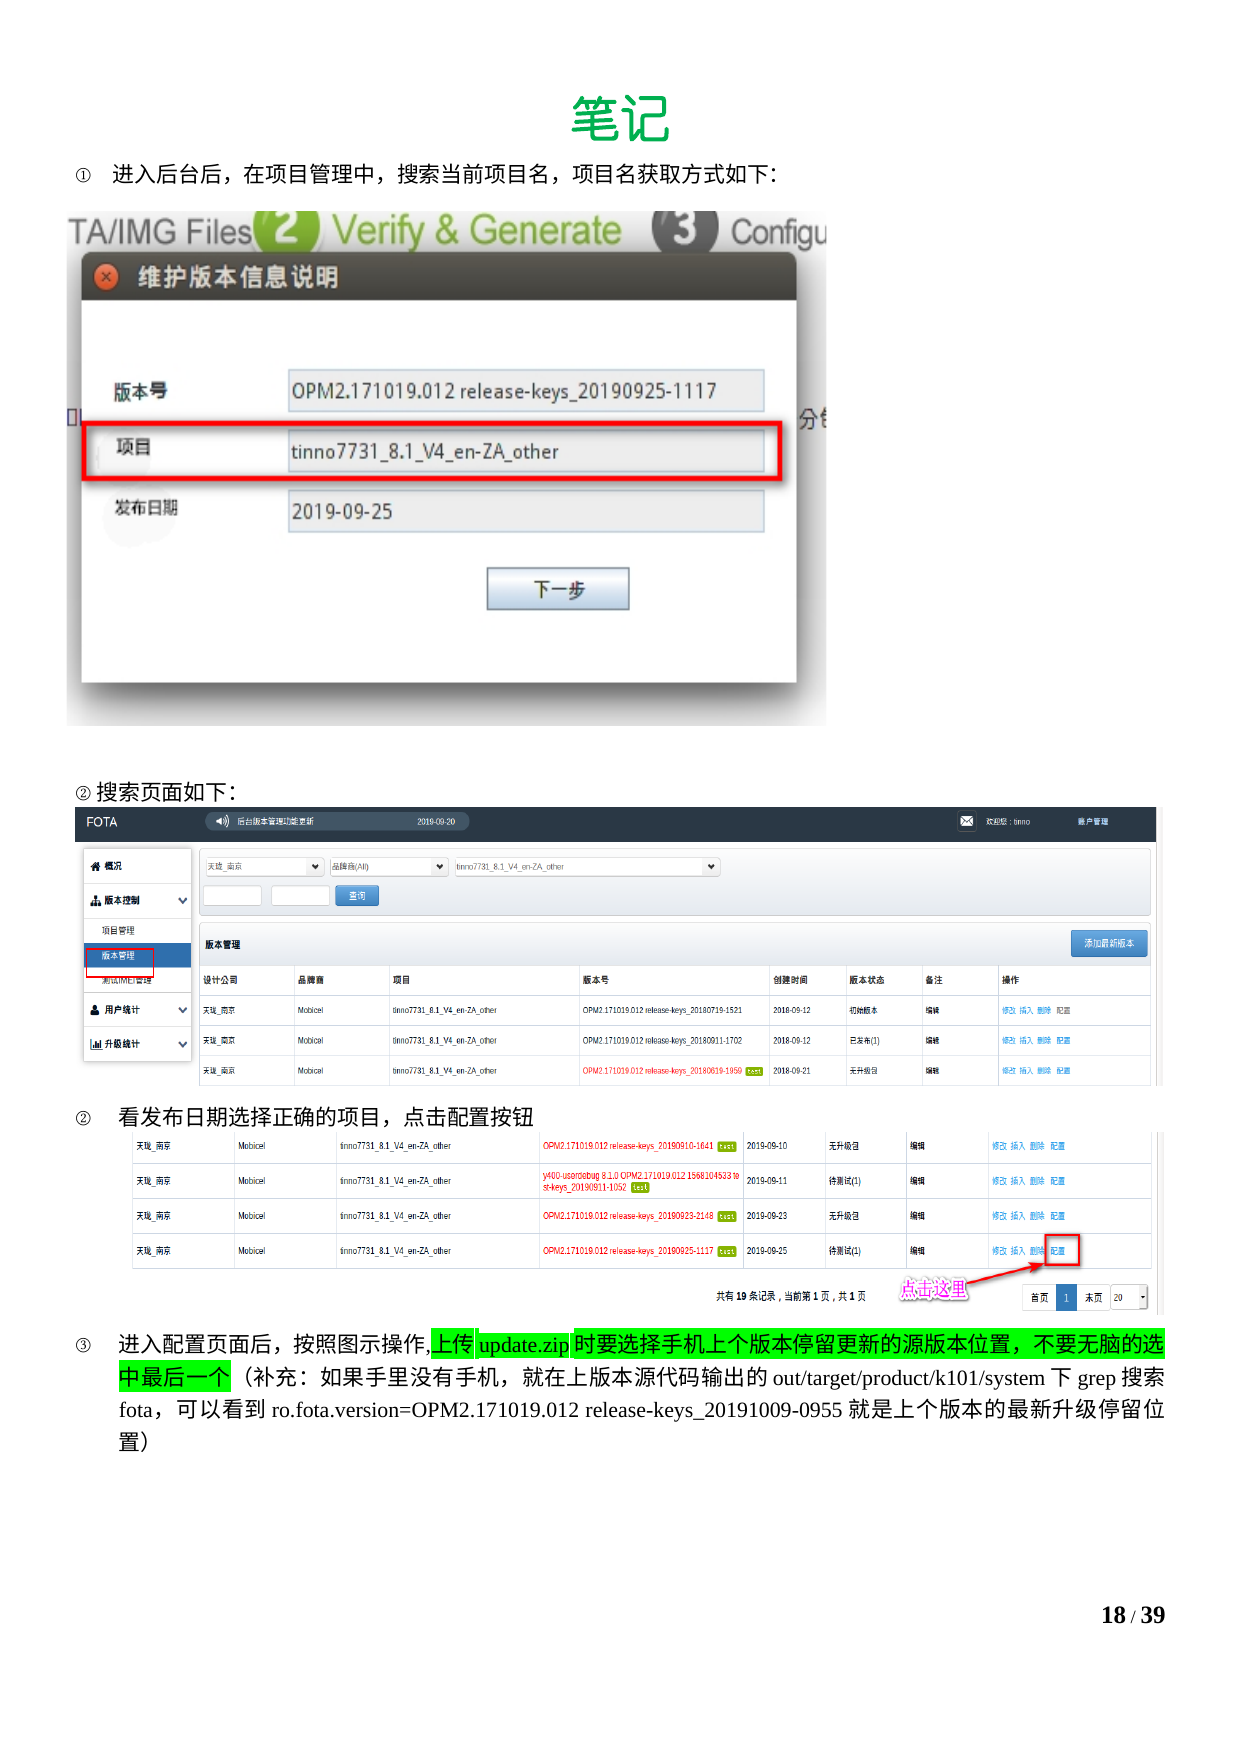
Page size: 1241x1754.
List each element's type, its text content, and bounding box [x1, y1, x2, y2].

list 进入配置页面后，按照图示操作,上传update.zip时要选择手机上个版本停留更新的源版本位置，不要无脑的选中最后一个（补充：如果手里没有手机，就在上版本源代码输出的out/target/product/k101/system下grep搜索fota，可以看到ro.fota.version=OPM2.171019.012 release-keys_20191009-0955就是上个版本的最新升级停留位置） [75, 1327, 1165, 1457]
picture [66, 211, 827, 726]
text ②搜索页面如下： [75, 774, 1165, 807]
picture [75, 807, 1163, 1086]
picture [75, 1132, 1164, 1315]
list 看发布日期选择正确的项目，点击配置按钮 [75, 1099, 1165, 1132]
list 进入后台后，在项目管理中，搜索当前项目名，项目名获取方式如下： [75, 157, 1165, 189]
